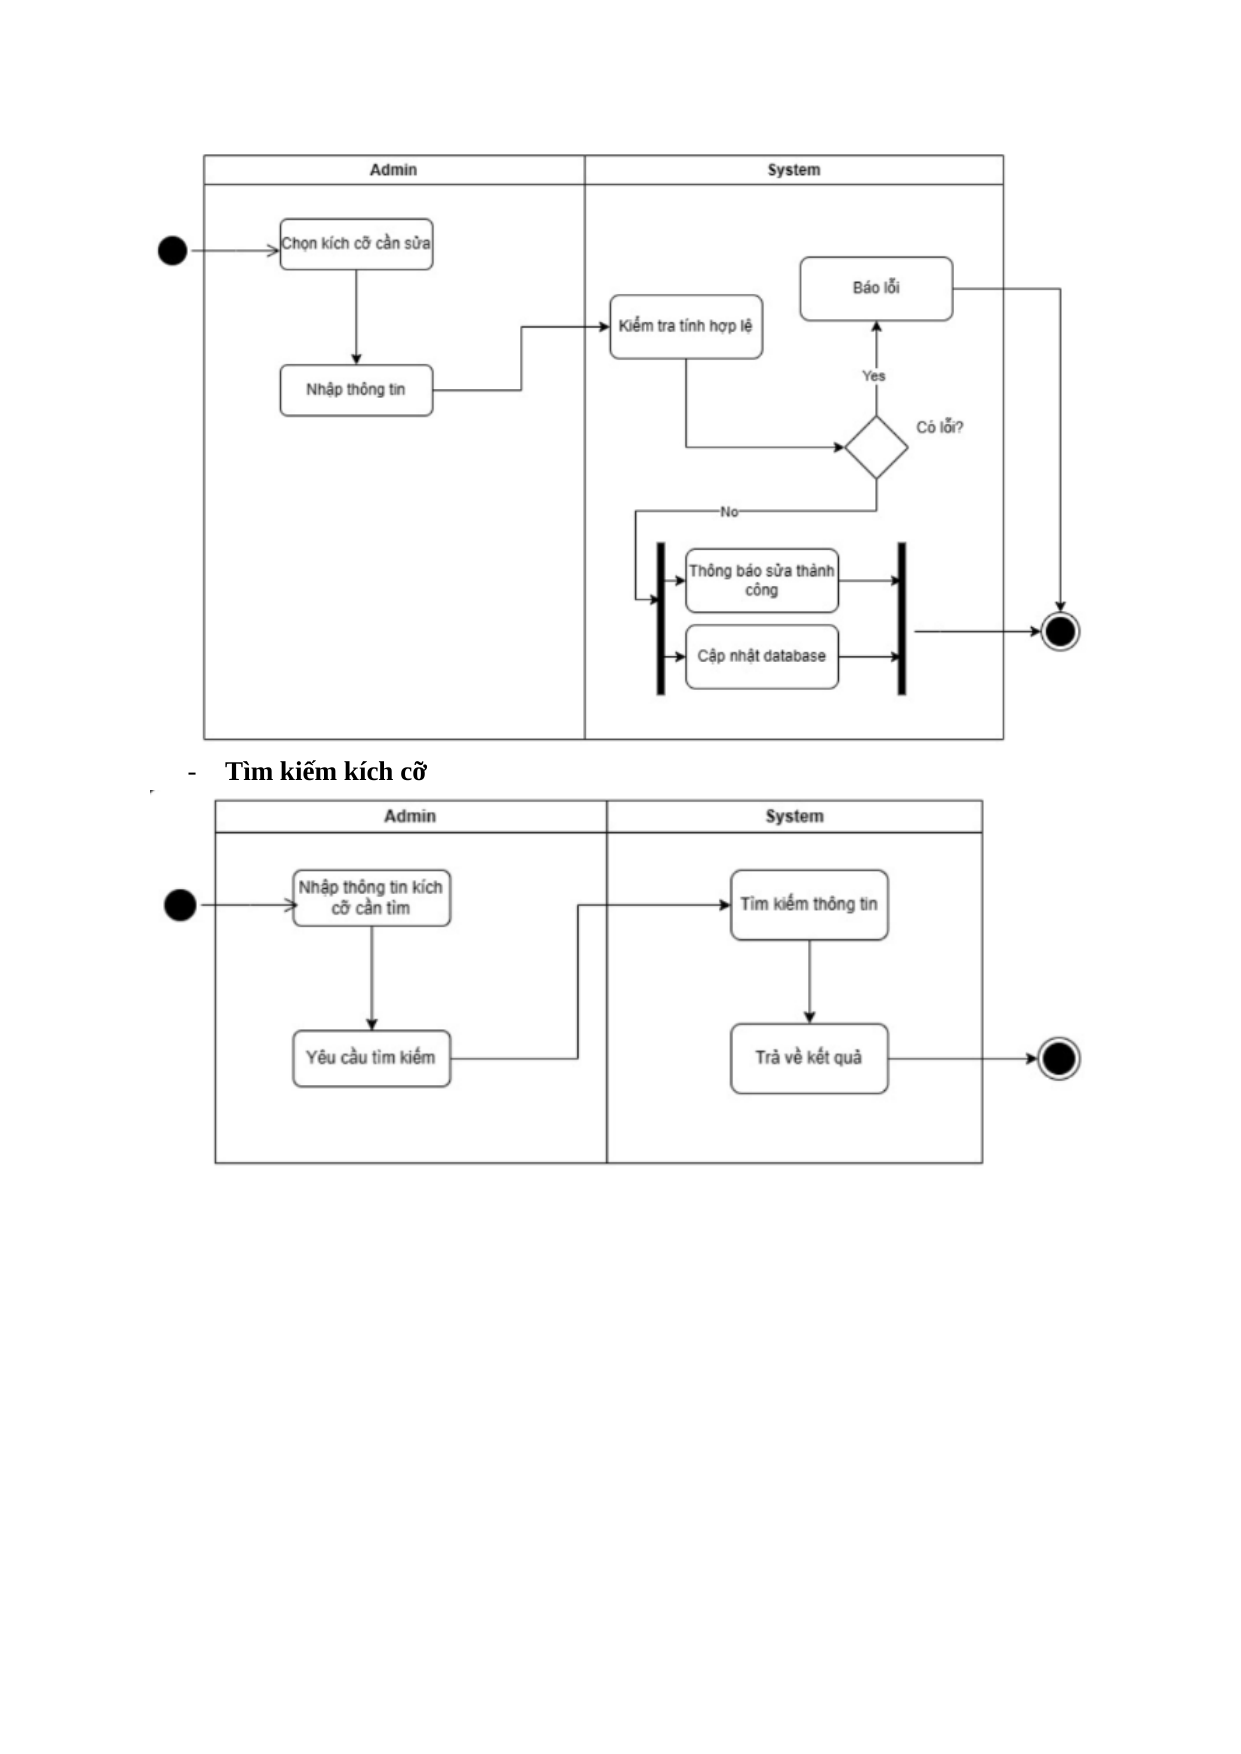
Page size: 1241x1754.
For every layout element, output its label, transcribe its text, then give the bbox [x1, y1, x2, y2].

picture [150, 150, 1091, 750]
picture [150, 790, 1091, 1182]
list Tìm kiếm kích cỡ [187, 754, 1090, 786]
